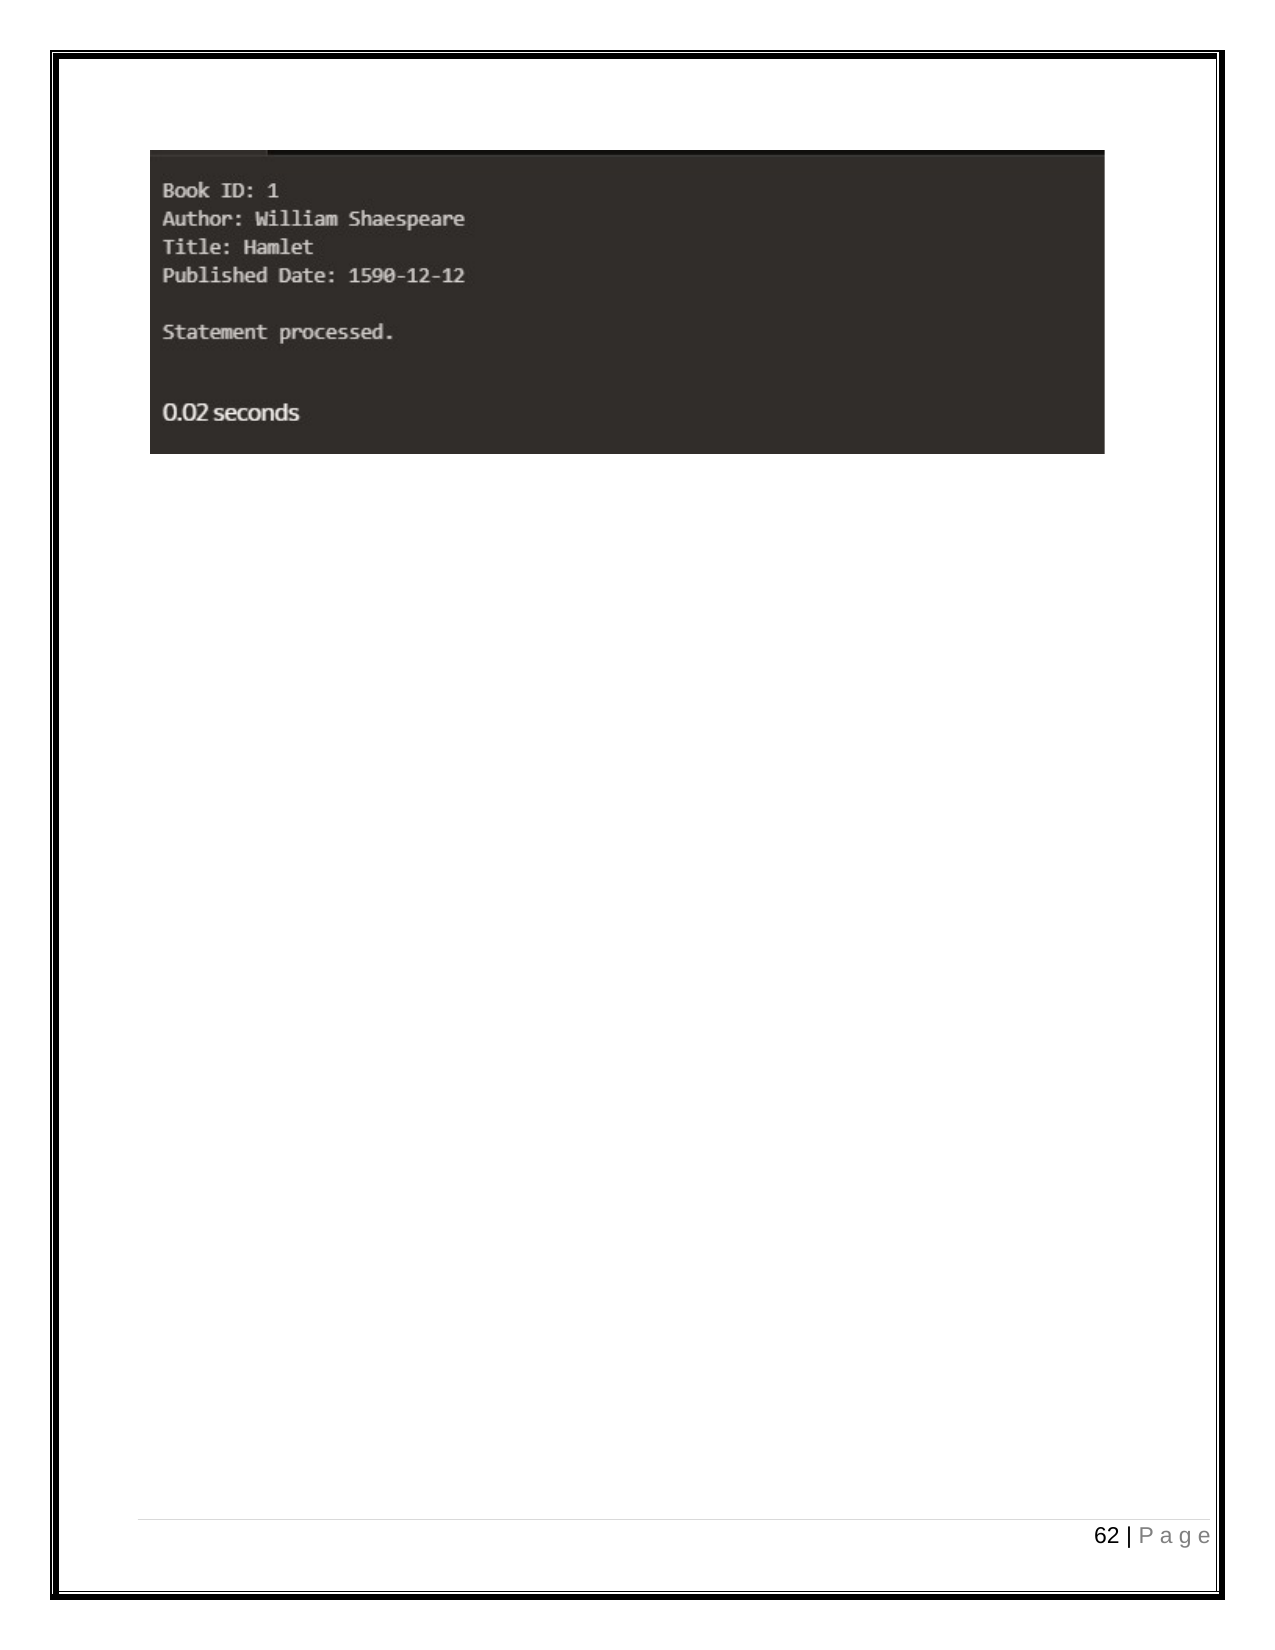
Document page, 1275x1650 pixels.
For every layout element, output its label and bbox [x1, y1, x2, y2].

picture [150, 150, 1105, 454]
